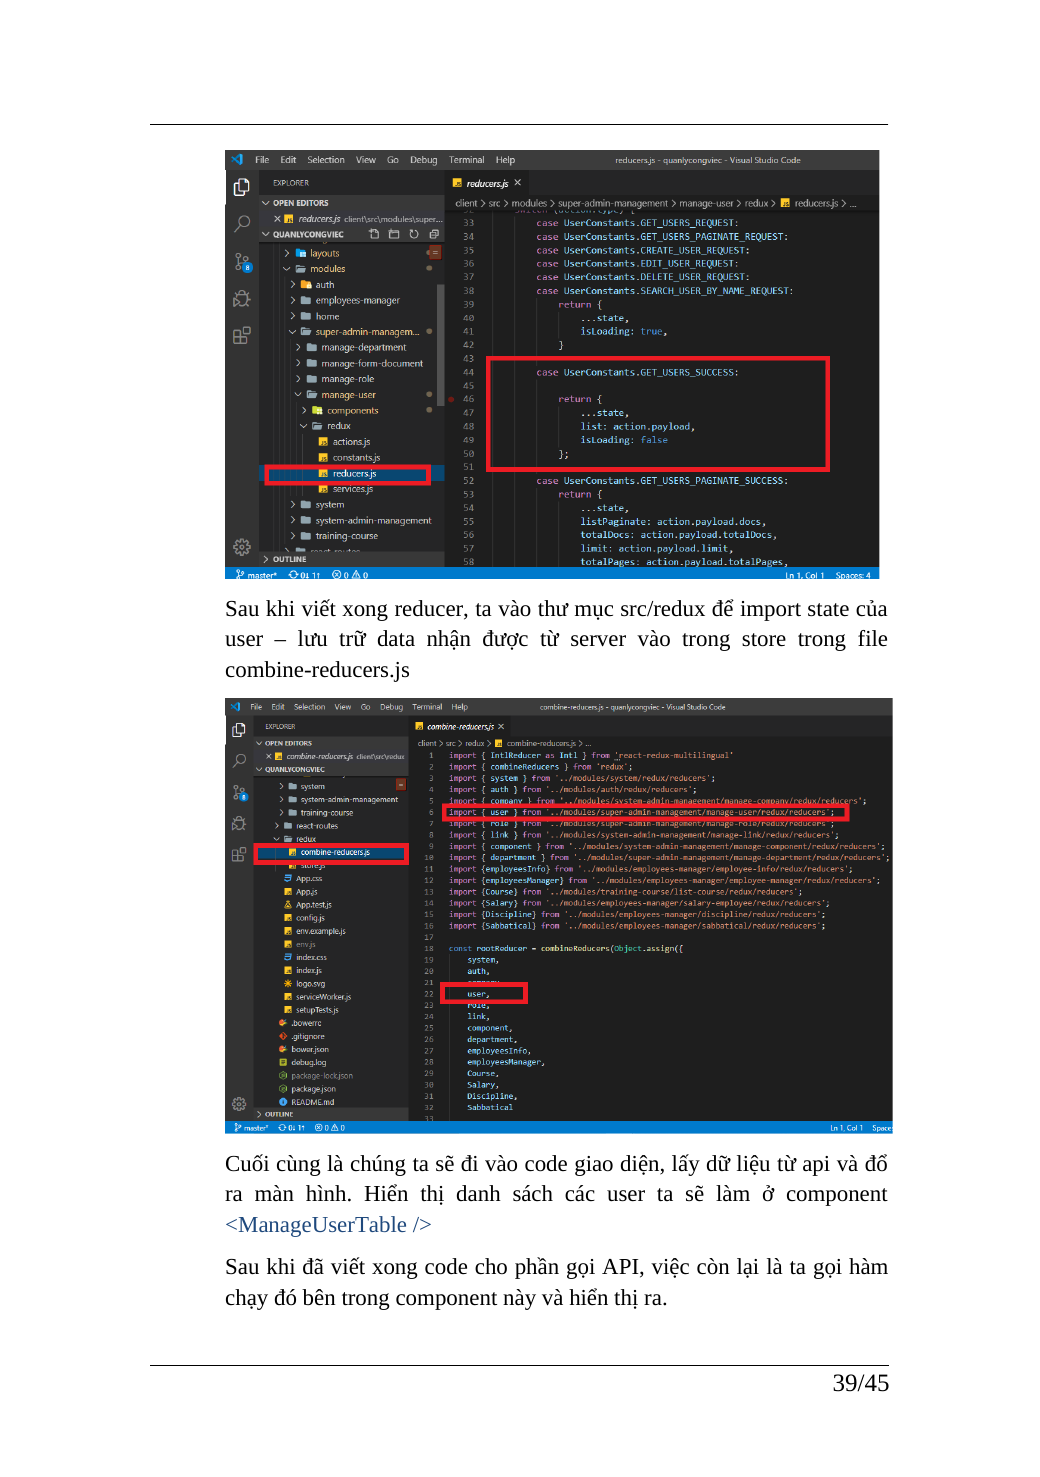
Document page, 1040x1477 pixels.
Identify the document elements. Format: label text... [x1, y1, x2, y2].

picture [225, 698, 893, 1134]
list Cuối cùng là chúng ta sẽ đi vào code giao diện, lấy dữ liệu từ api và đổ ra màn hình. Hiển thị danh sách các user ta sẽ làm ở component <ManageUserTable /> [225, 1150, 889, 1237]
picture [225, 150, 880, 579]
list Sau khi viết xong reducer, ta vào thư mục src/redux để import state của user – lưu trữ data nhận được từ server vào trong store trong file combine-reducers.js [225, 595, 889, 682]
list Sau khi đã viết xong code cho phần gọi API, việc còn lại là ta gọi hàm chạy đó bên trong component này và hiển thị ra. [225, 1253, 889, 1310]
